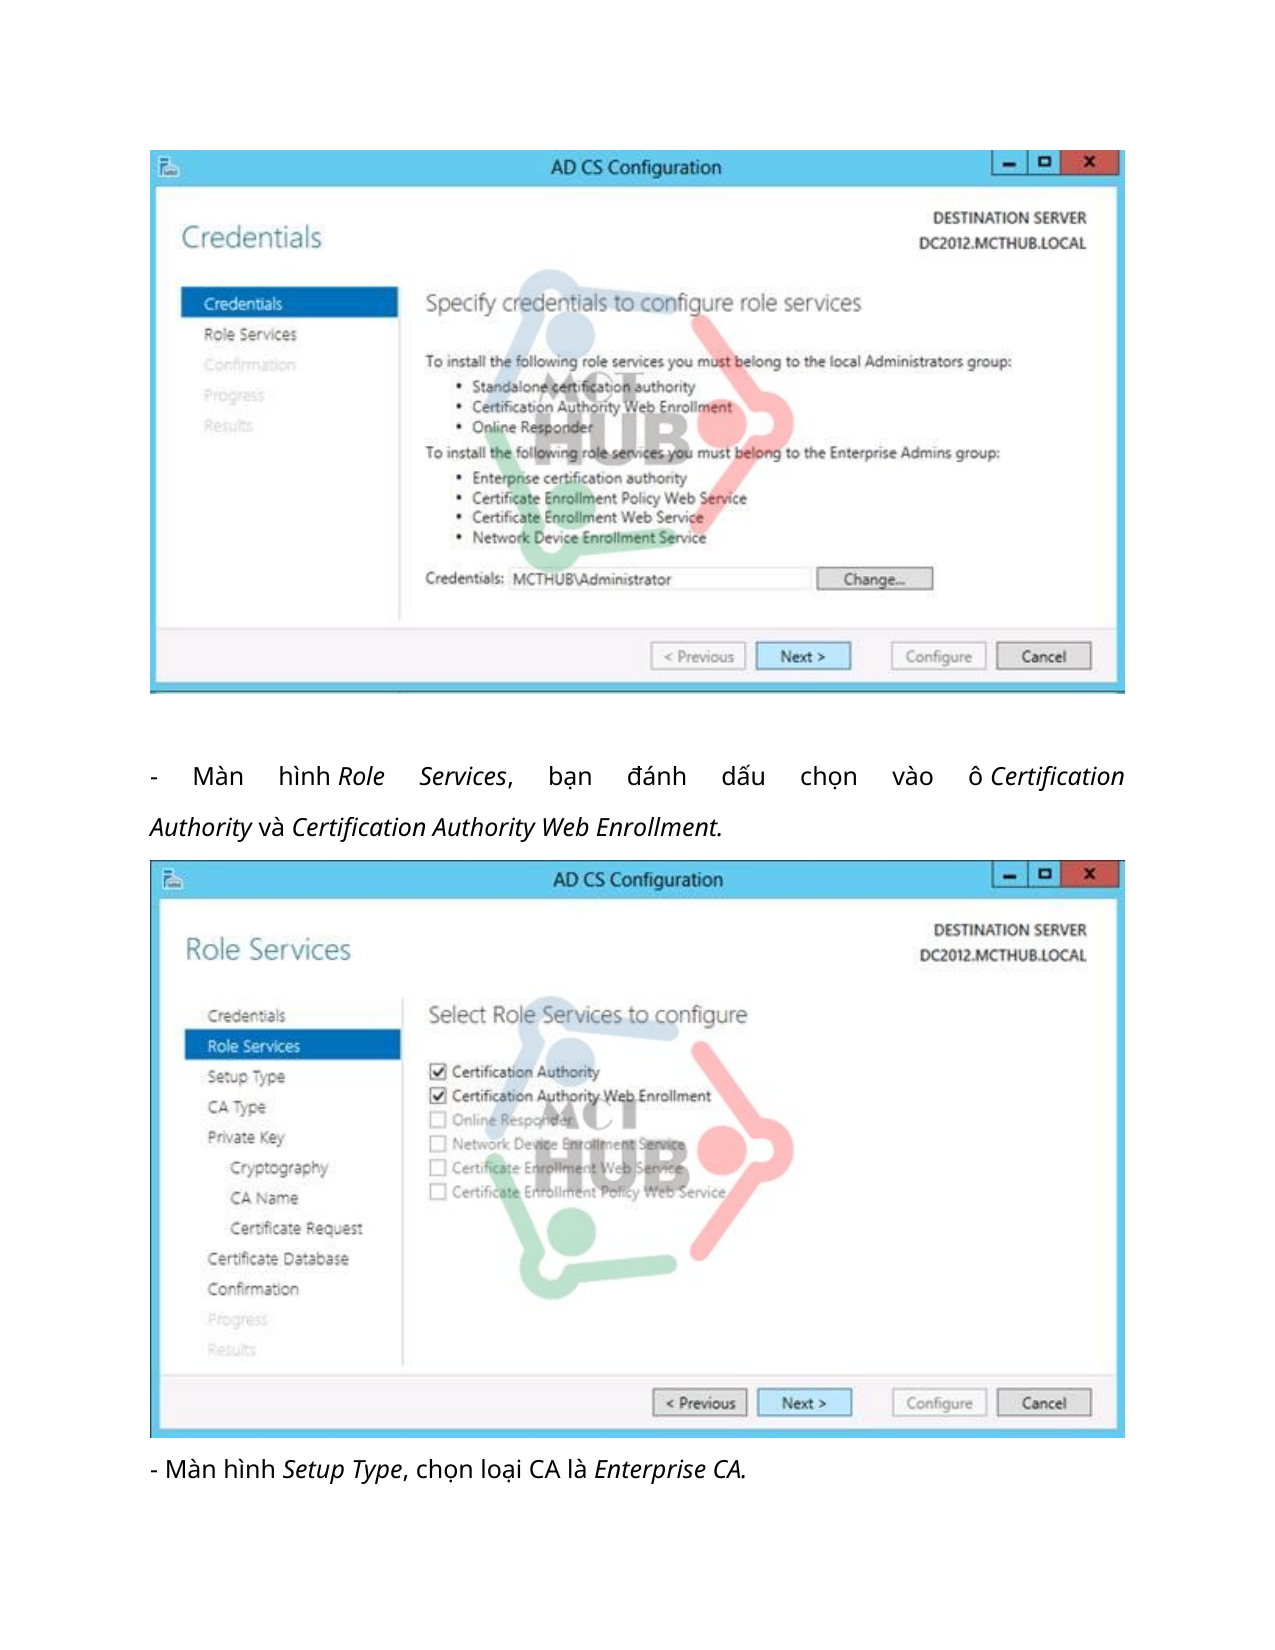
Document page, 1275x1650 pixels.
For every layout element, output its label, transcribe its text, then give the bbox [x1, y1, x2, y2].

picture [150, 150, 1125, 694]
text - Màn hình Role Services, bạn đánh dấu chọn vào ô Certification Authority và Certification Authority Web Enrollment. [150, 759, 1125, 844]
picture [150, 860, 1125, 1438]
text - Màn hình Setup Type, chọn loại CA là Enterprise CA. [150, 1451, 1125, 1485]
